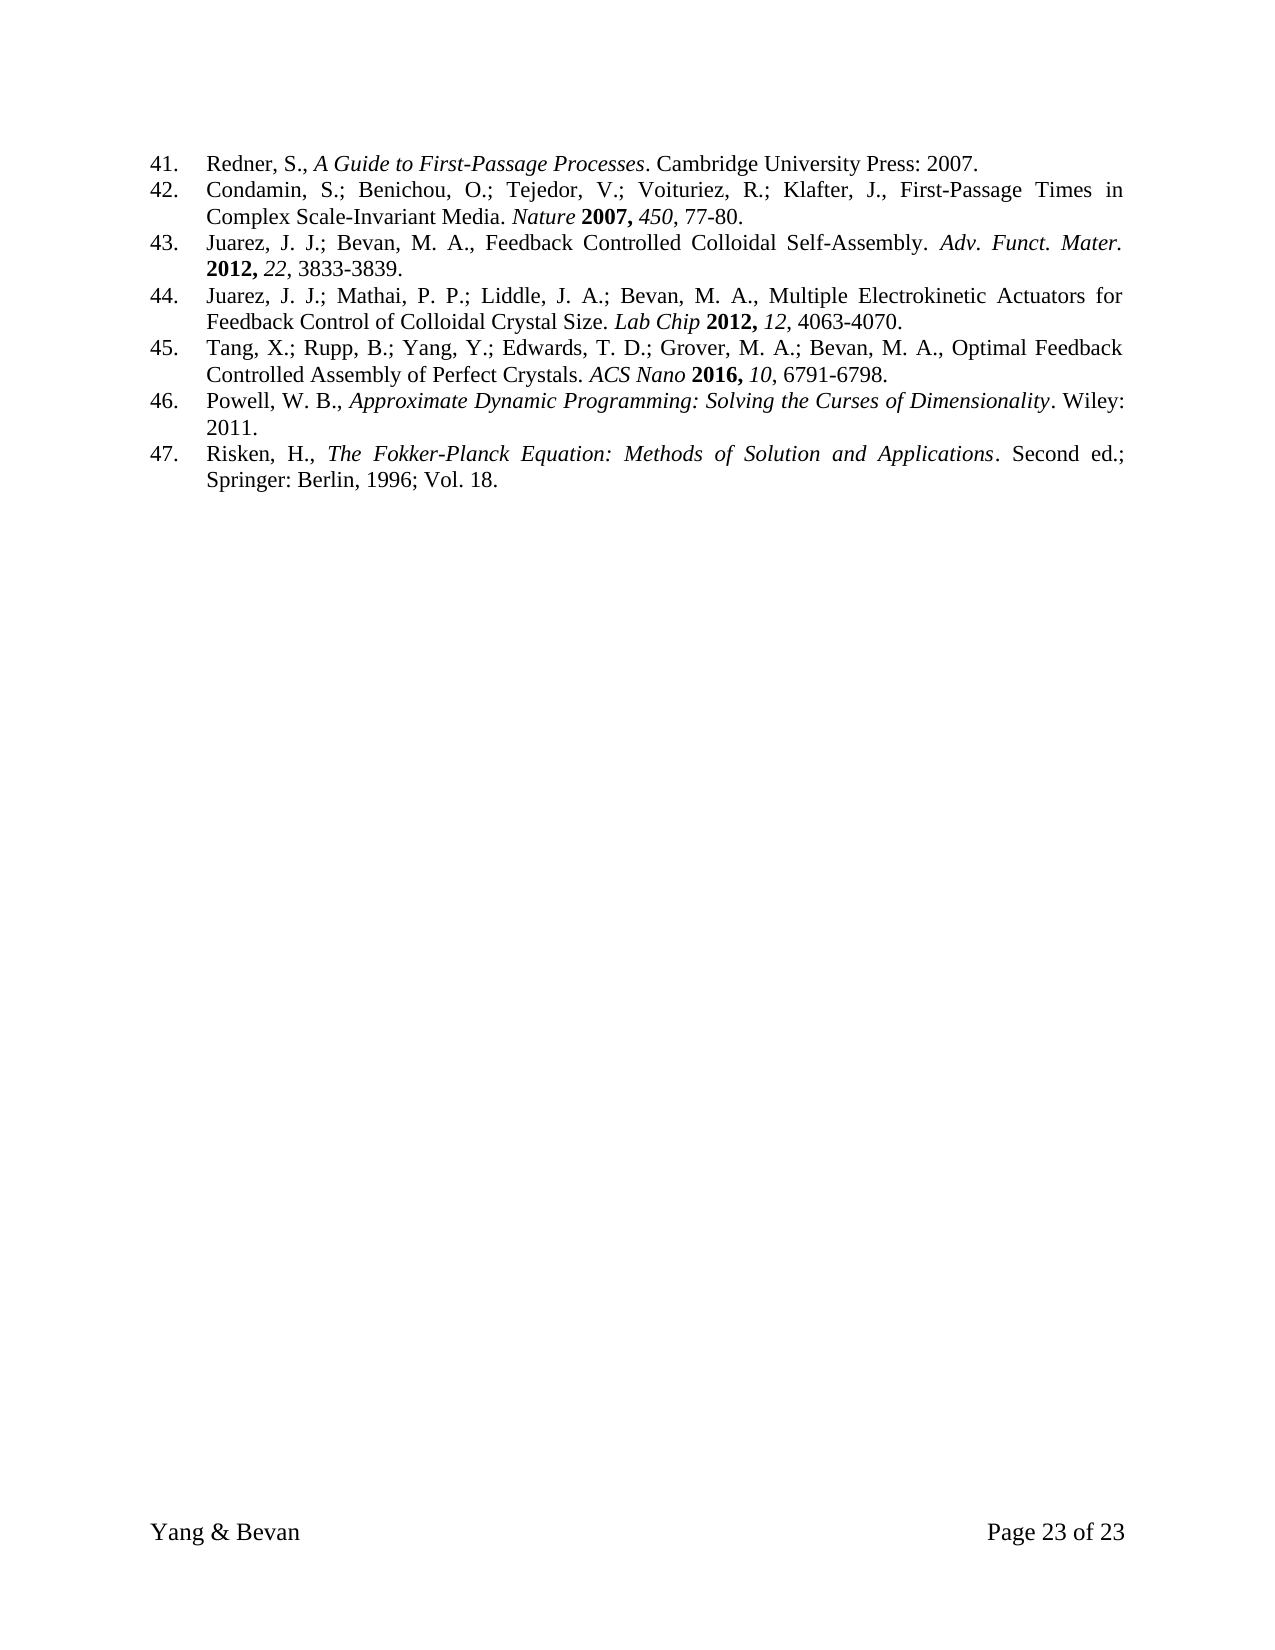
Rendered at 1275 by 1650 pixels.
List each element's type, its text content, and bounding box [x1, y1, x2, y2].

text 47. Risken, H., The Fokker-Planck Equation: Methods of Solution and Applications. Second ed.; Springer: Berlin, 1996; Vol. 18. [150, 440, 1125, 493]
text 44. Juarez, J. J.; Mathai, P. P.; Liddle, J. A.; Bevan, M. A., Multiple Electrokinetic Actuators for Feedback Control of Colloidal Crystal Size. Lab Chip 2012, 12, 4063-4070. [150, 282, 1125, 334]
text 46. Powell, W. B., Approximate Dynamic Programming: Solving the Curses of Dimensionality. Wiley: 2011. [150, 387, 1125, 440]
text 45. Tang, X.; Rupp, B.; Yang, Y.; Edwards, T. D.; Grover, M. A.; Bevan, M. A., Optimal Feedback Controlled Assembly of Perfect Crystals. ACS Nano 2016, 10, 6791-6798. [150, 334, 1125, 387]
text 42. Condamin, S.; Benichou, O.; Tejedor, V.; Voituriez, R.; Klafter, J., First-Passage Times in Complex Scale-Invariant Media. Nature 2007, 450, 77-80. [150, 176, 1125, 229]
text 41. Redner, S., A Guide to First-Passage Processes. Cambridge University Press: 2007. [150, 150, 1125, 176]
text 43. Juarez, J. J.; Bevan, M. A., Feedback Controlled Colloidal Self-Assembly. Adv. Funct. Mater. 2012, 22, 3833-3839. [150, 229, 1125, 282]
